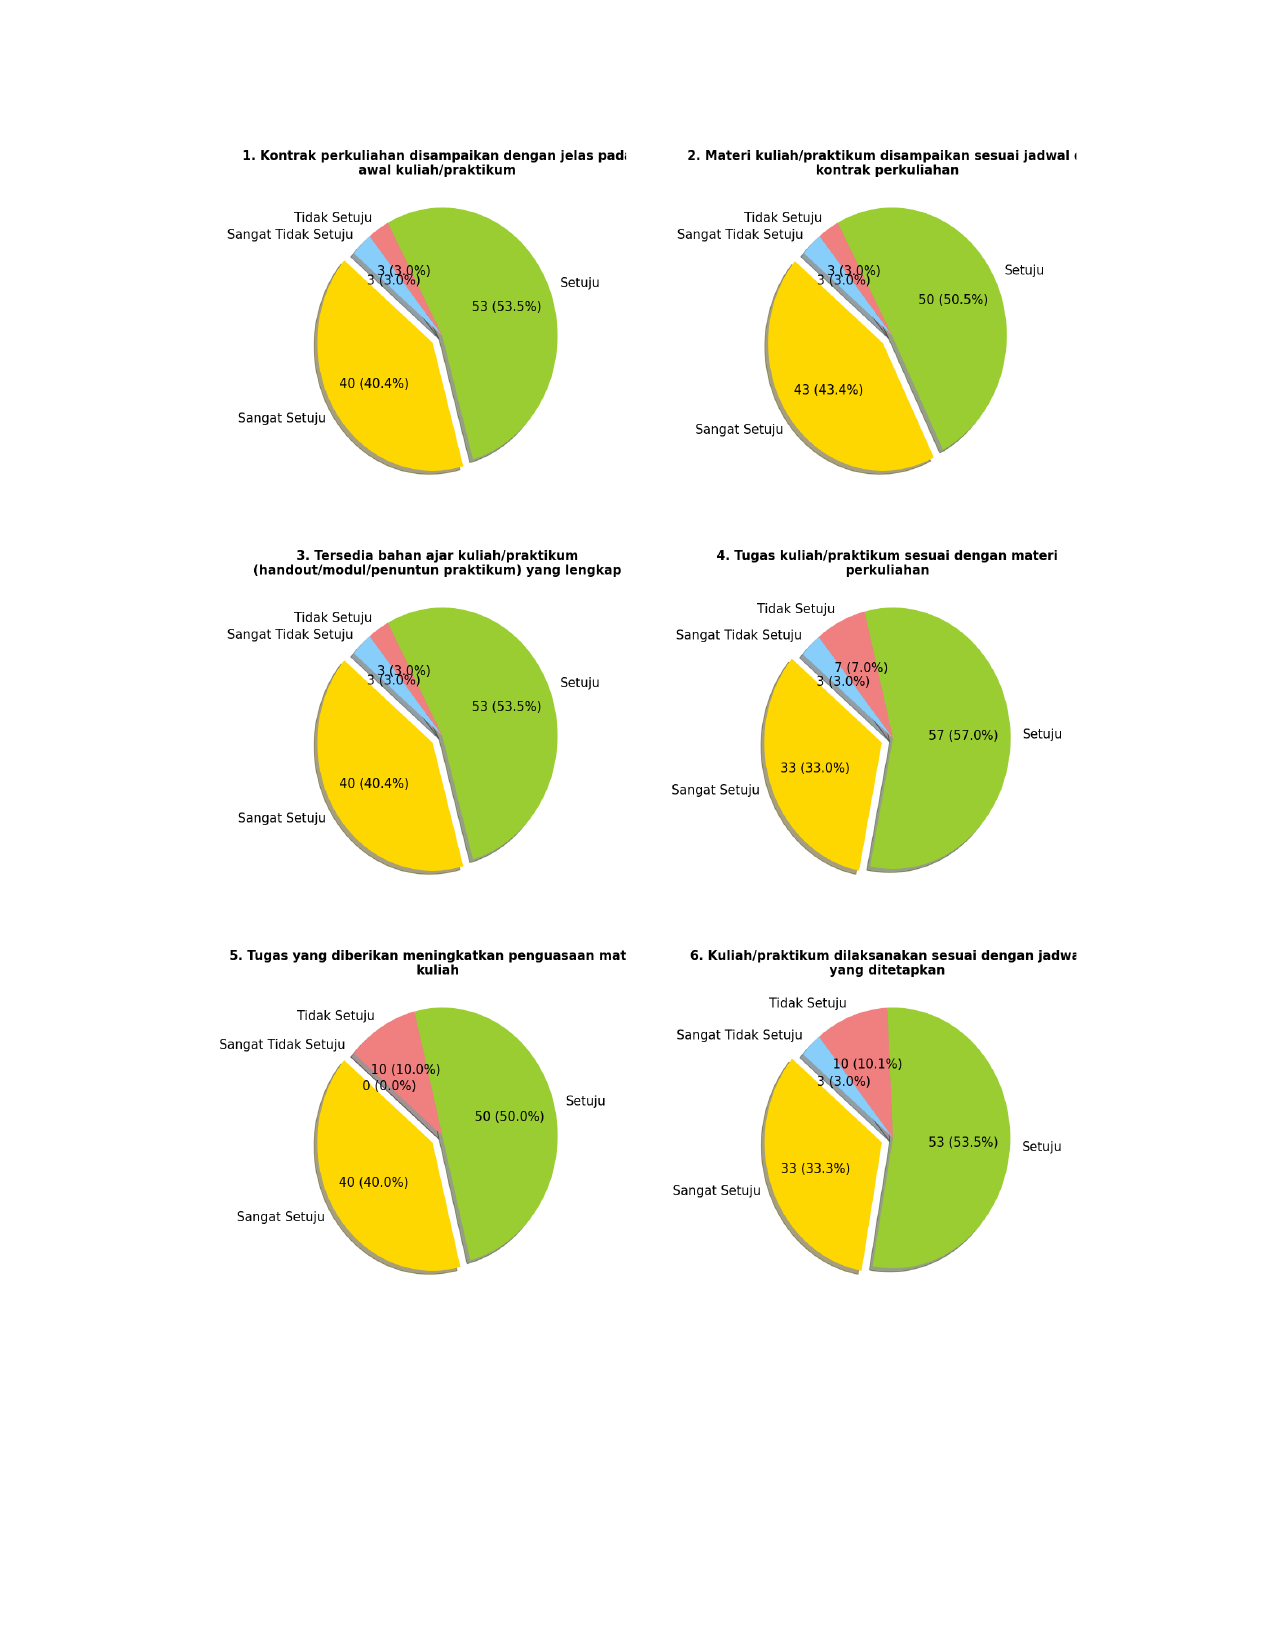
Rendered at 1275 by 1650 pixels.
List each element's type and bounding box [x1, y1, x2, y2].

table_header [176, 150, 626, 550]
table_header [626, 150, 1076, 550]
picture [206, 150, 627, 525]
table_cell [626, 550, 1076, 949]
picture [656, 549, 1077, 925]
picture [206, 549, 627, 925]
picture [656, 949, 1077, 1325]
table_cell [626, 949, 1076, 1349]
table_cell [176, 550, 626, 949]
picture [656, 150, 1077, 525]
picture [206, 949, 627, 1325]
table_cell [176, 949, 626, 1349]
